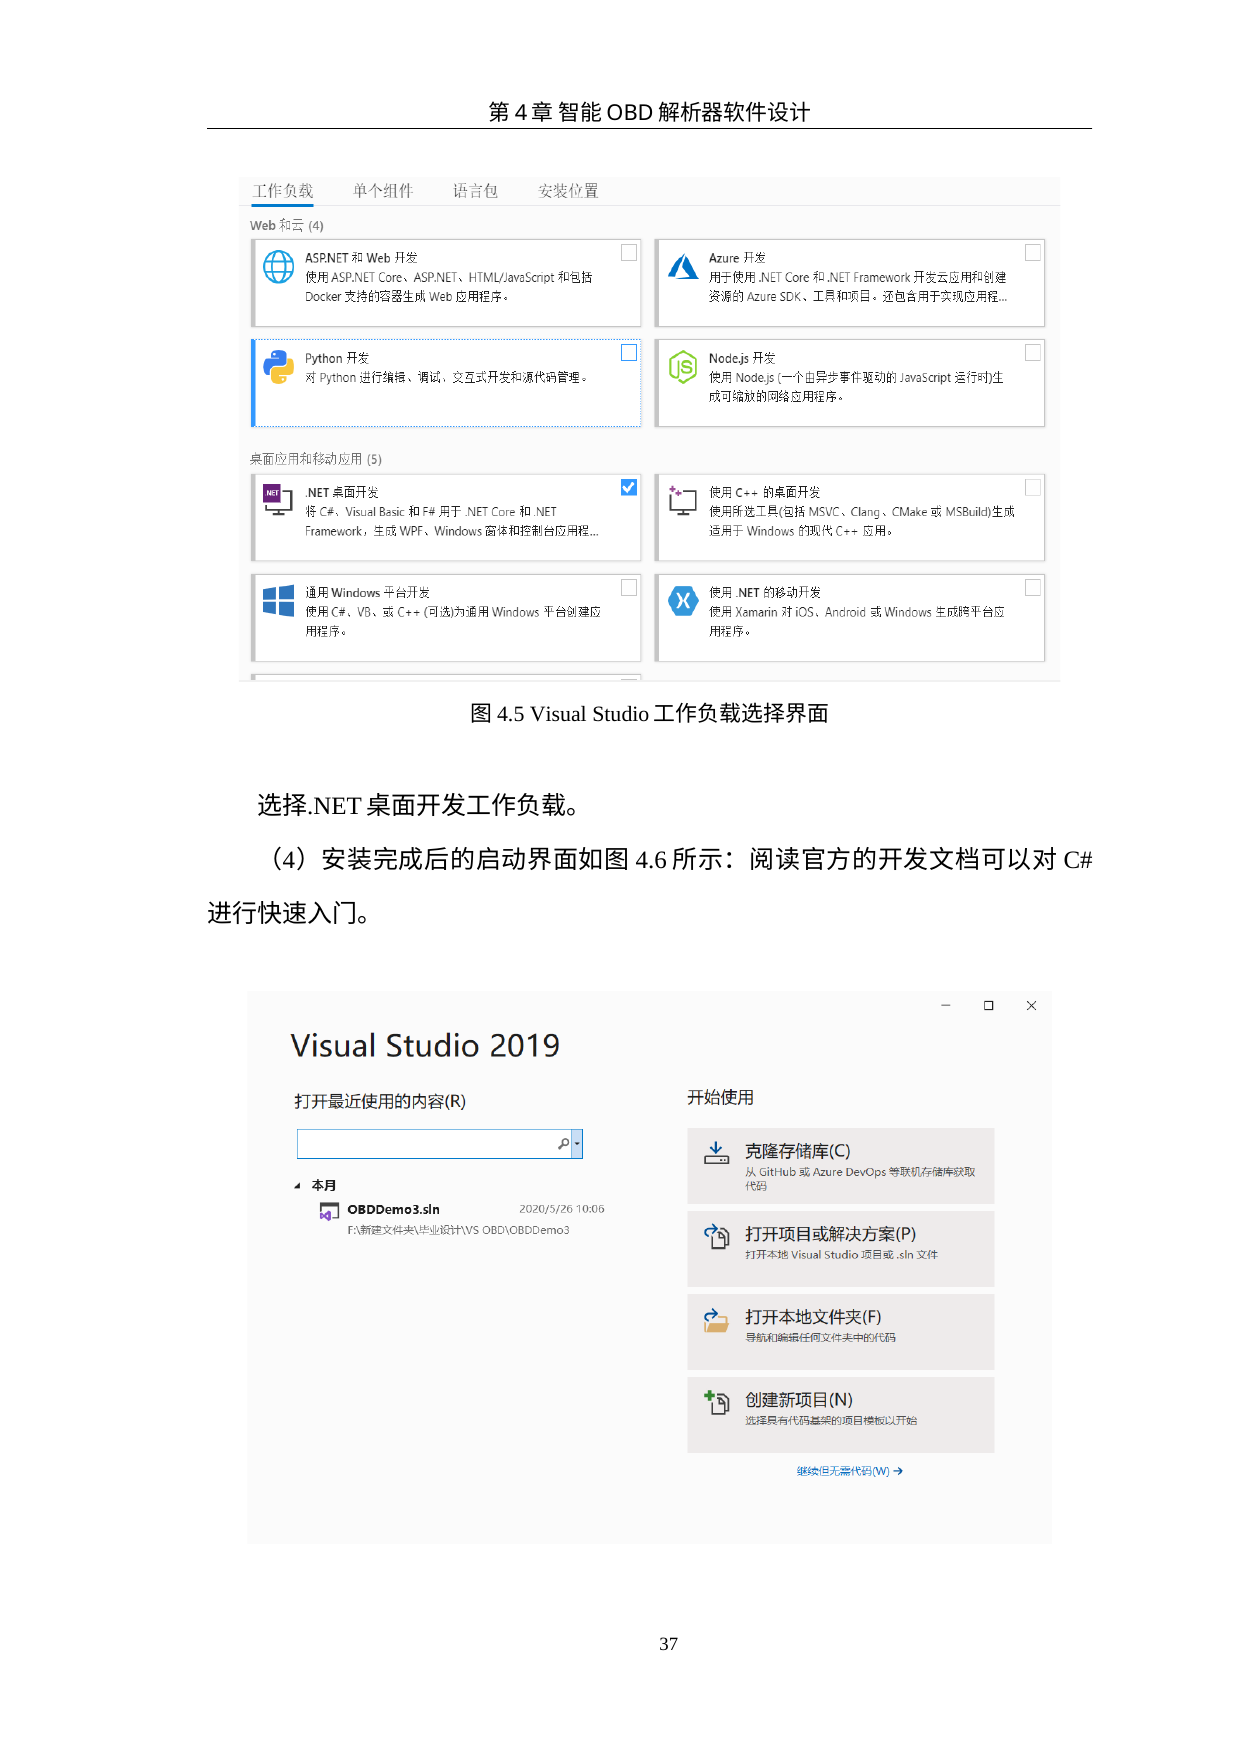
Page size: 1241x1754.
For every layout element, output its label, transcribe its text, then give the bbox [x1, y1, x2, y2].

text 选择.NET桌面开发工作负载。 [207, 785, 1092, 821]
picture [238, 177, 1061, 682]
table_header [207, 991, 1092, 1558]
picture [247, 991, 1052, 1544]
table_cell 图4.5 Visual Studio工作负载选择界面 [207, 696, 1092, 742]
table_header [207, 177, 1092, 696]
text （4）安装完成后的启动界面如图4.6所示：阅读官方的开发文档可以对C#进行快速入门。 [207, 839, 1092, 930]
